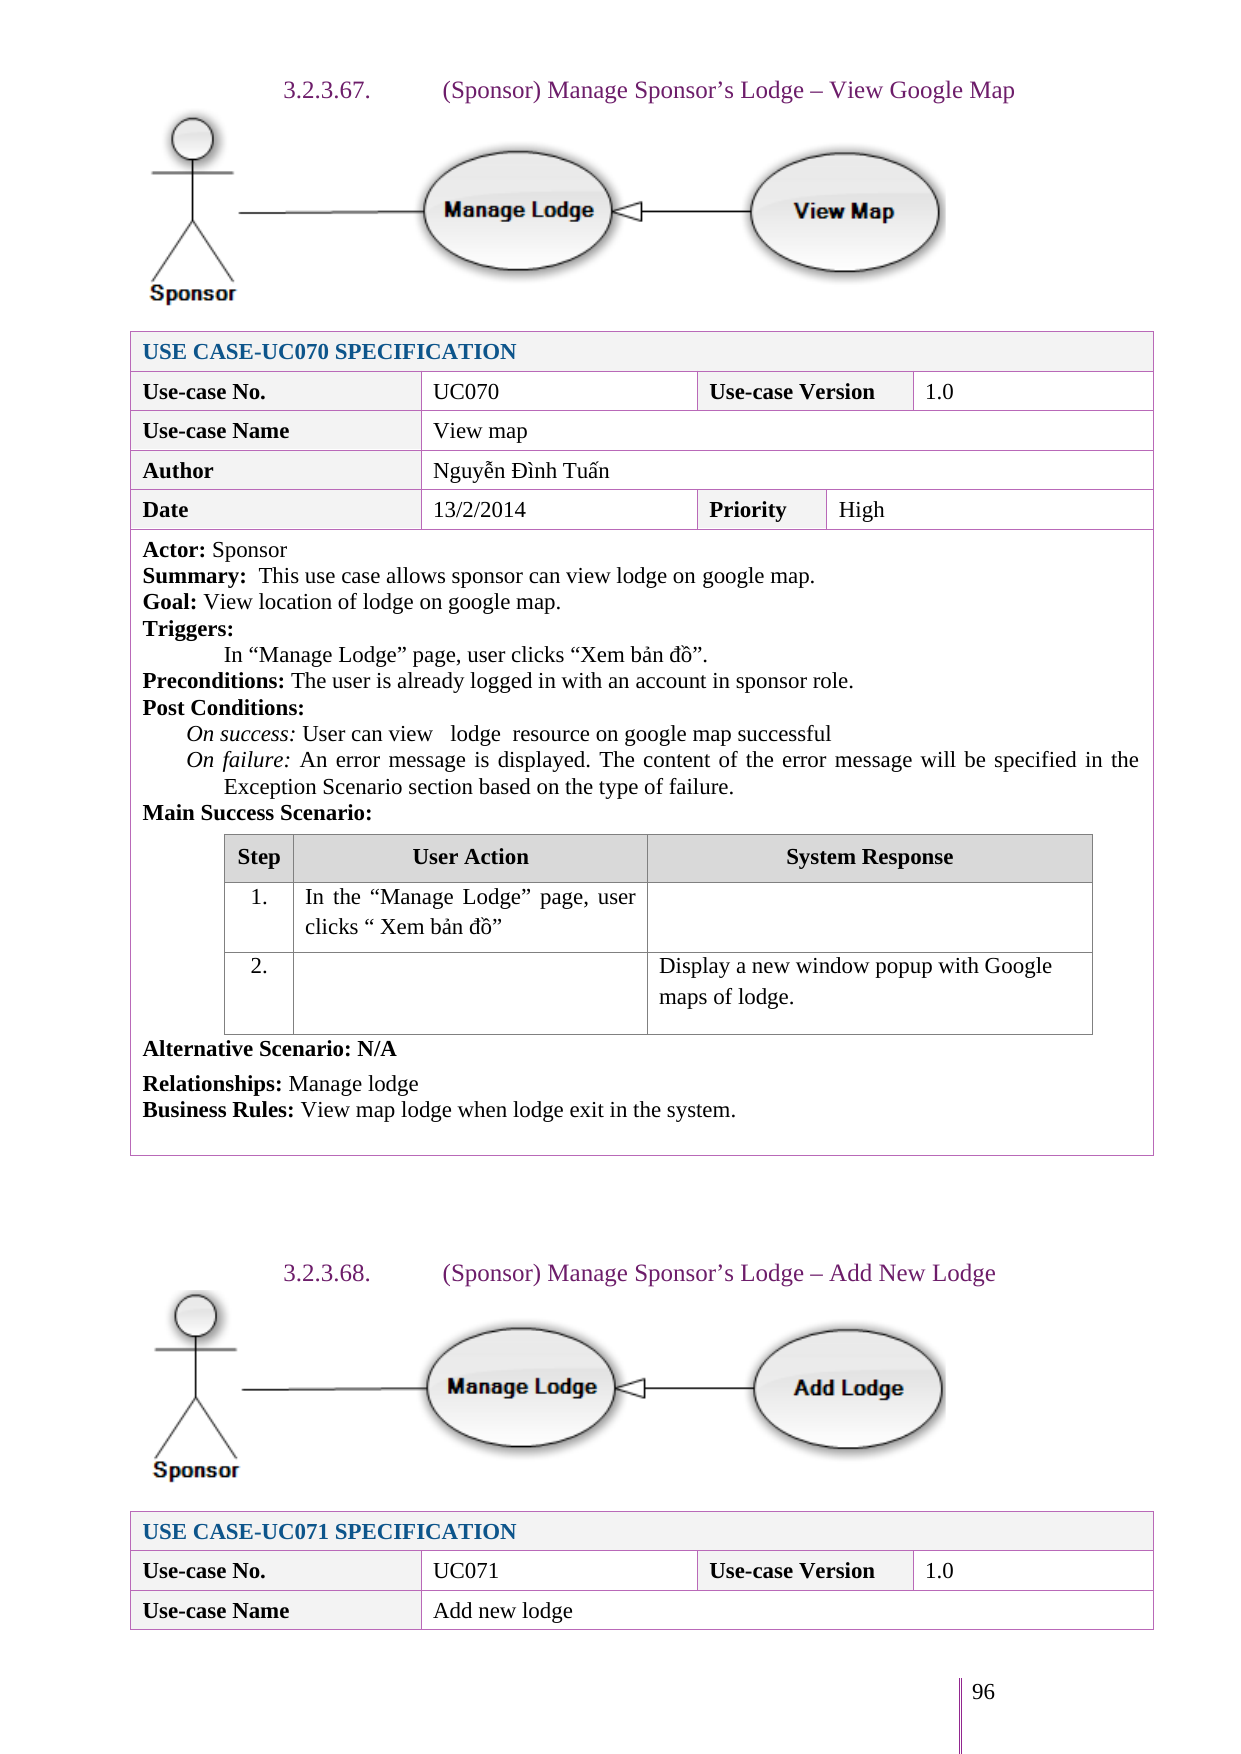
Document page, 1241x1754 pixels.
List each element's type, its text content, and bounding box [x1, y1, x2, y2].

table_cell View map [422, 411, 1153, 449]
table_cell 1.0 [914, 1551, 1153, 1590]
table_cell UC071 [422, 1551, 697, 1590]
subtitle (Sponsor) Manage Sponsor’s Lodge – Add New Lodge [283, 1258, 1165, 1287]
table_cell Use-case Version [698, 372, 913, 410]
table_cell Use-case No. [131, 1551, 421, 1590]
table_header USE CASE-UC070 SPECIFICATION [131, 332, 1153, 371]
table_cell Nguyễn Đình Tuấn [422, 451, 1153, 489]
subtitle (Sponsor) Manage Sponsor’s Lodge – View Google Map [283, 75, 1165, 104]
table_cell Date [131, 490, 421, 528]
table_cell Use-case No. [131, 372, 421, 410]
table_cell 13/2/2014 [422, 490, 697, 528]
table_cell Use-case Version [698, 1551, 913, 1590]
table_header USE CASE-UC071 SPECIFICATION [131, 1512, 1153, 1550]
table_cell High [827, 490, 1153, 528]
table_cell Author [131, 451, 421, 489]
table_cell UC070 [422, 372, 697, 410]
table_cell Add new lodge [422, 1591, 1153, 1629]
table_cell 1.0 [914, 372, 1153, 410]
table_cell Use-case Name [131, 1591, 421, 1629]
picture [142, 1290, 946, 1487]
table_cell Actor: Sponsor Summary: This use case allows sponsor can view lodge on google map. Goal: View location of lodge on google map. Triggers: In “Manage Lodge” page, user clicks “Xem bản đồ”. Preconditions: The user is already logged in with an account in sponsor role. Post Conditions: On success: User can view lodge resource on google map successful On failure: An error message is displayed. The content of the error message will be specified in the Exception Scenario section based on the type of failure. Main Success Scenario: Alternative Scenario: N/A Relationships: Manage lodge Business Rules: View map lodge when lodge exit in the system. [131, 530, 1153, 1155]
table_cell Priority [698, 490, 826, 528]
picture [142, 108, 946, 307]
table_cell Use-case Name [131, 411, 421, 449]
